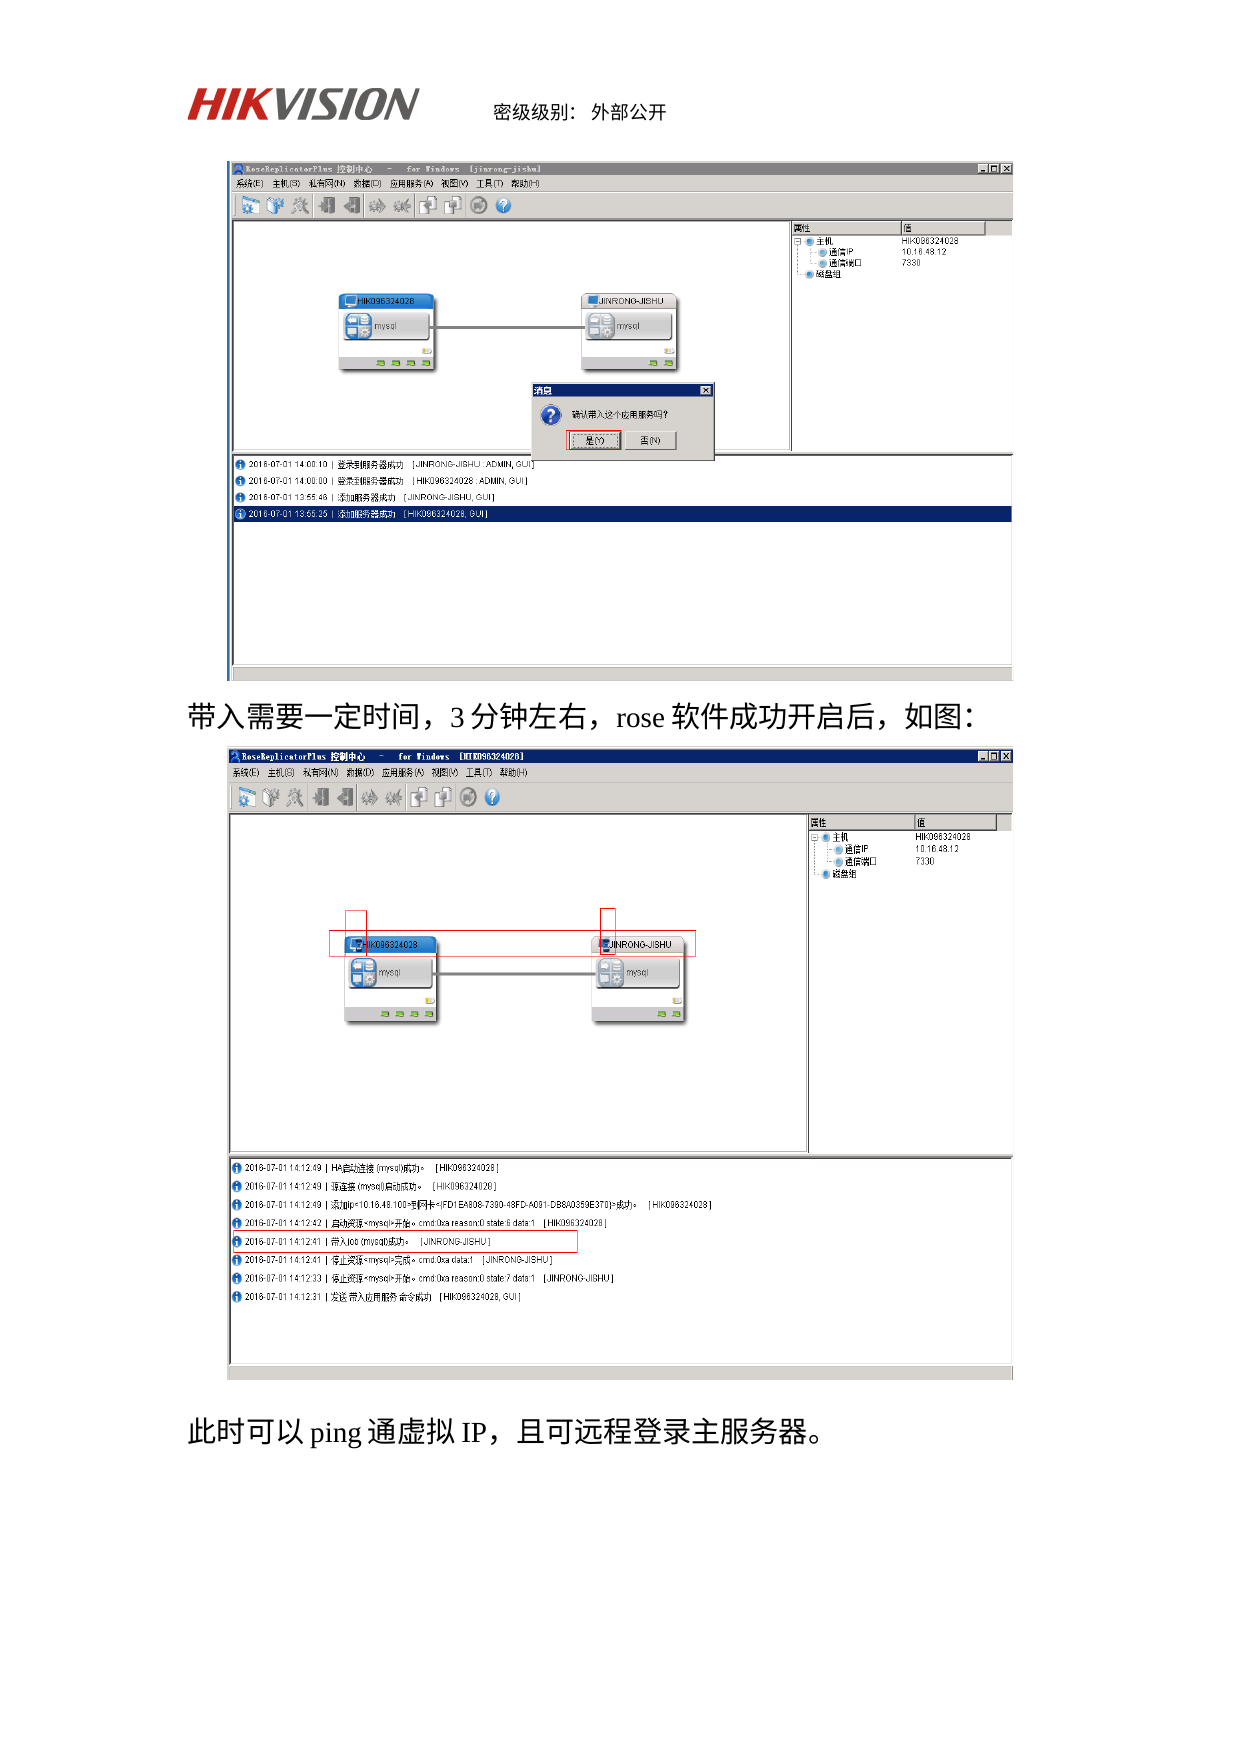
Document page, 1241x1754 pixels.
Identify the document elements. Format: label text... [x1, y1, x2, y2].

text 带入需要一定时间，3分钟左右，rose软件成功开启后，如图： [187, 682, 1053, 747]
picture [227, 746, 1014, 1380]
picture [187, 88, 420, 120]
text 此时可以ping通虚拟IP，且可远程登录主服务器。 [187, 1397, 1053, 1462]
picture [227, 161, 1014, 681]
